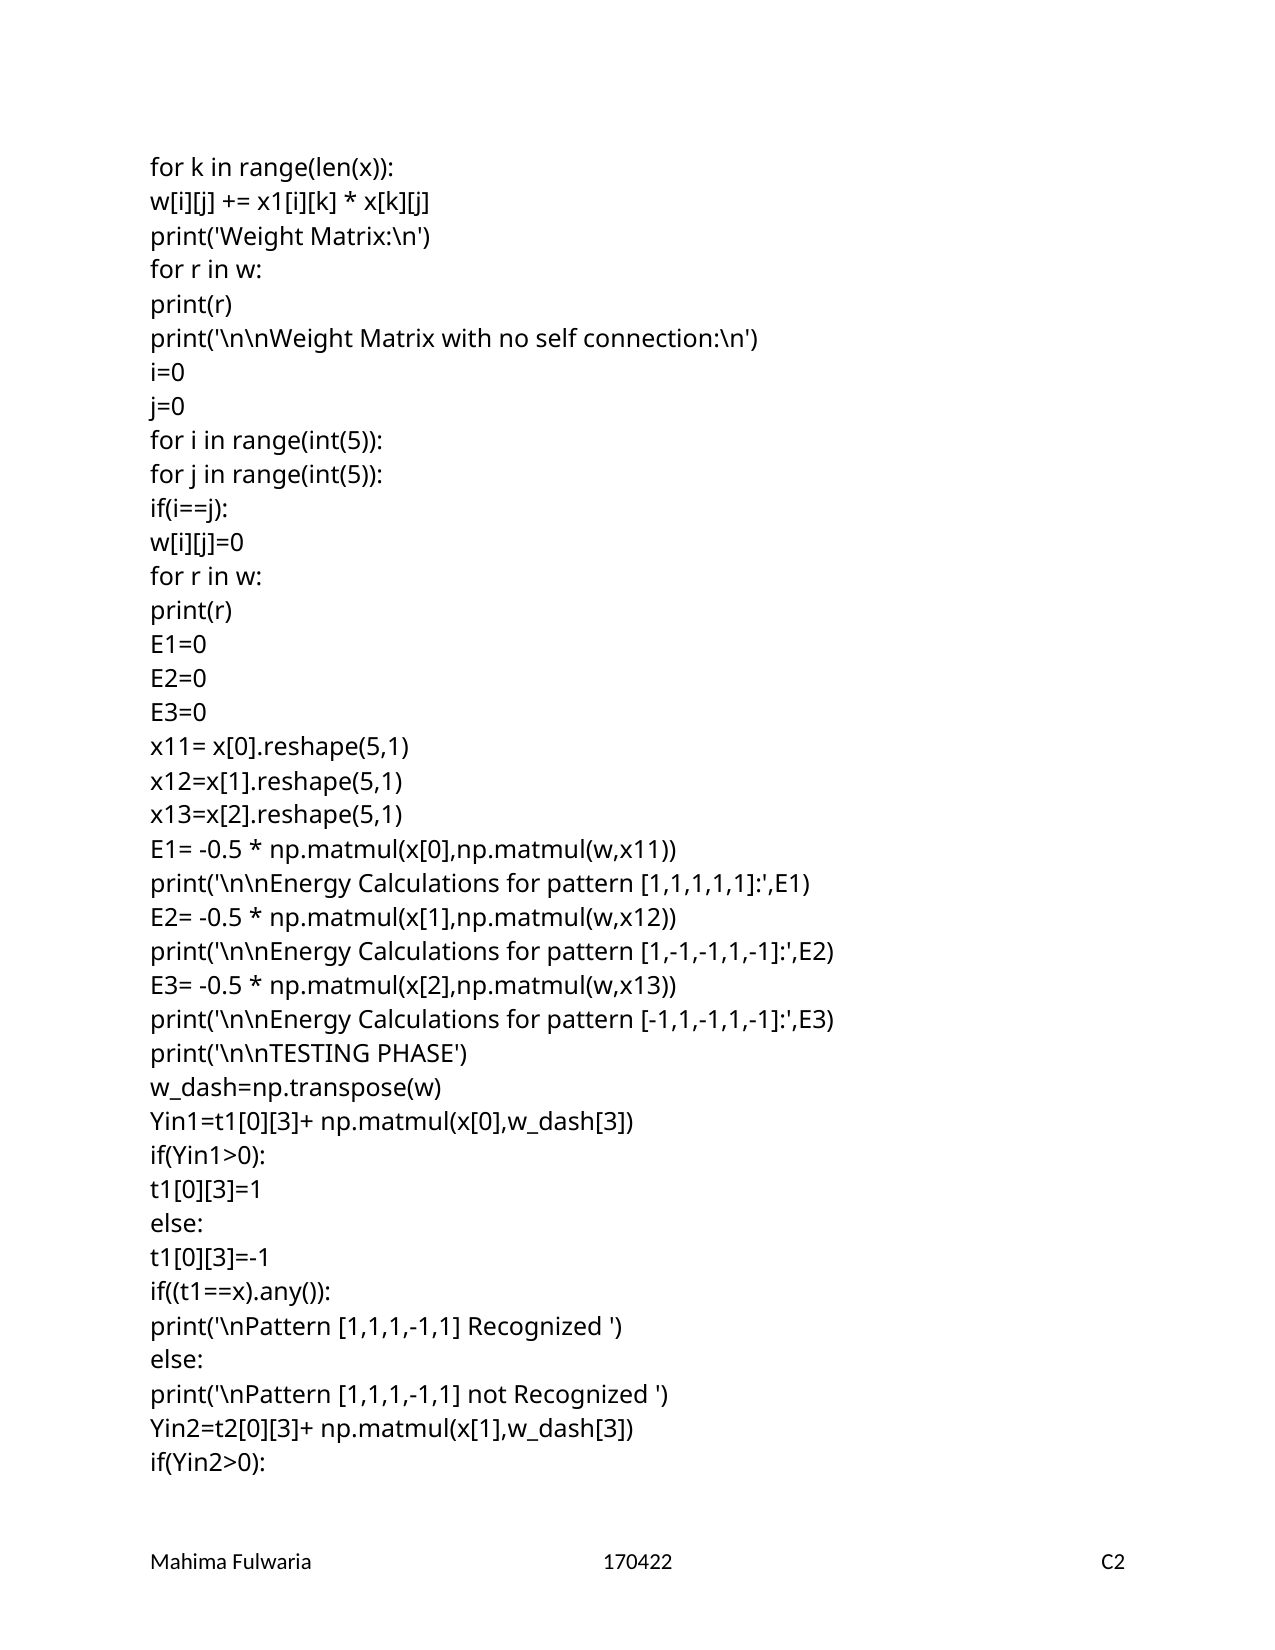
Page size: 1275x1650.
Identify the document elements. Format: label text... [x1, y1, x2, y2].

text print('\n\nEnergy Calculations for pattern [-1,1,-1,1,-1]:',E3) [150, 1002, 1125, 1036]
text E2=0 [150, 661, 1125, 695]
text for r in w: [150, 252, 1125, 286]
text print('\nPattern [1,1,1,-1,1] not Recognized ') [150, 1376, 1125, 1410]
text w_dash=np.transpose(w) [150, 1070, 1125, 1104]
text for i in range(int(5)): [150, 422, 1125, 457]
text t1[0][3]=-1 [150, 1240, 1125, 1274]
text x12=x[1].reshape(5,1) [150, 763, 1125, 797]
text else: [150, 1342, 1125, 1376]
text print('\n\nWeight Matrix with no self connection:\n') [150, 320, 1125, 354]
text print('\n\nEnergy Calculations for pattern [1,1,1,1,1]:',E1) [150, 865, 1125, 899]
text E3= -0.5 * np.matmul(x[2],np.matmul(w,x13)) [150, 967, 1125, 1002]
text w[i][j] += x1[i][k] * x[k][j] [150, 184, 1125, 218]
text i=0 [150, 354, 1125, 388]
text E2= -0.5 * np.matmul(x[1],np.matmul(w,x12)) [150, 899, 1125, 933]
text if(Yin2>0): [150, 1444, 1125, 1478]
text j=0 [150, 388, 1125, 422]
text print(r) [150, 286, 1125, 320]
text print('\nPattern [1,1,1,-1,1] Recognized ') [150, 1308, 1125, 1342]
text w[i][j]=0 [150, 525, 1125, 559]
text print('Weight Matrix:\n') [150, 218, 1125, 252]
text if(Yin1>0): [150, 1138, 1125, 1172]
text print(r) [150, 593, 1125, 627]
text else: [150, 1206, 1125, 1240]
text E1= -0.5 * np.matmul(x[0],np.matmul(w,x11)) [150, 831, 1125, 865]
text if((t1==x).any()): [150, 1274, 1125, 1308]
text Yin1=t1[0][3]+ np.matmul(x[0],w_dash[3]) [150, 1104, 1125, 1138]
text Yin2=t2[0][3]+ np.matmul(x[1],w_dash[3]) [150, 1410, 1125, 1444]
text print('\n\nTESTING PHASE') [150, 1036, 1125, 1070]
text x13=x[2].reshape(5,1) [150, 797, 1125, 831]
text x11= x[0].reshape(5,1) [150, 729, 1125, 763]
text for k in range(len(x)): [150, 150, 1125, 184]
text t1[0][3]=1 [150, 1172, 1125, 1206]
text E3=0 [150, 695, 1125, 729]
text if(i==j): [150, 491, 1125, 525]
text for j in range(int(5)): [150, 457, 1125, 491]
text print('\n\nEnergy Calculations for pattern [1,-1,-1,1,-1]:',E2) [150, 933, 1125, 967]
text for r in w: [150, 559, 1125, 593]
text E1=0 [150, 627, 1125, 661]
